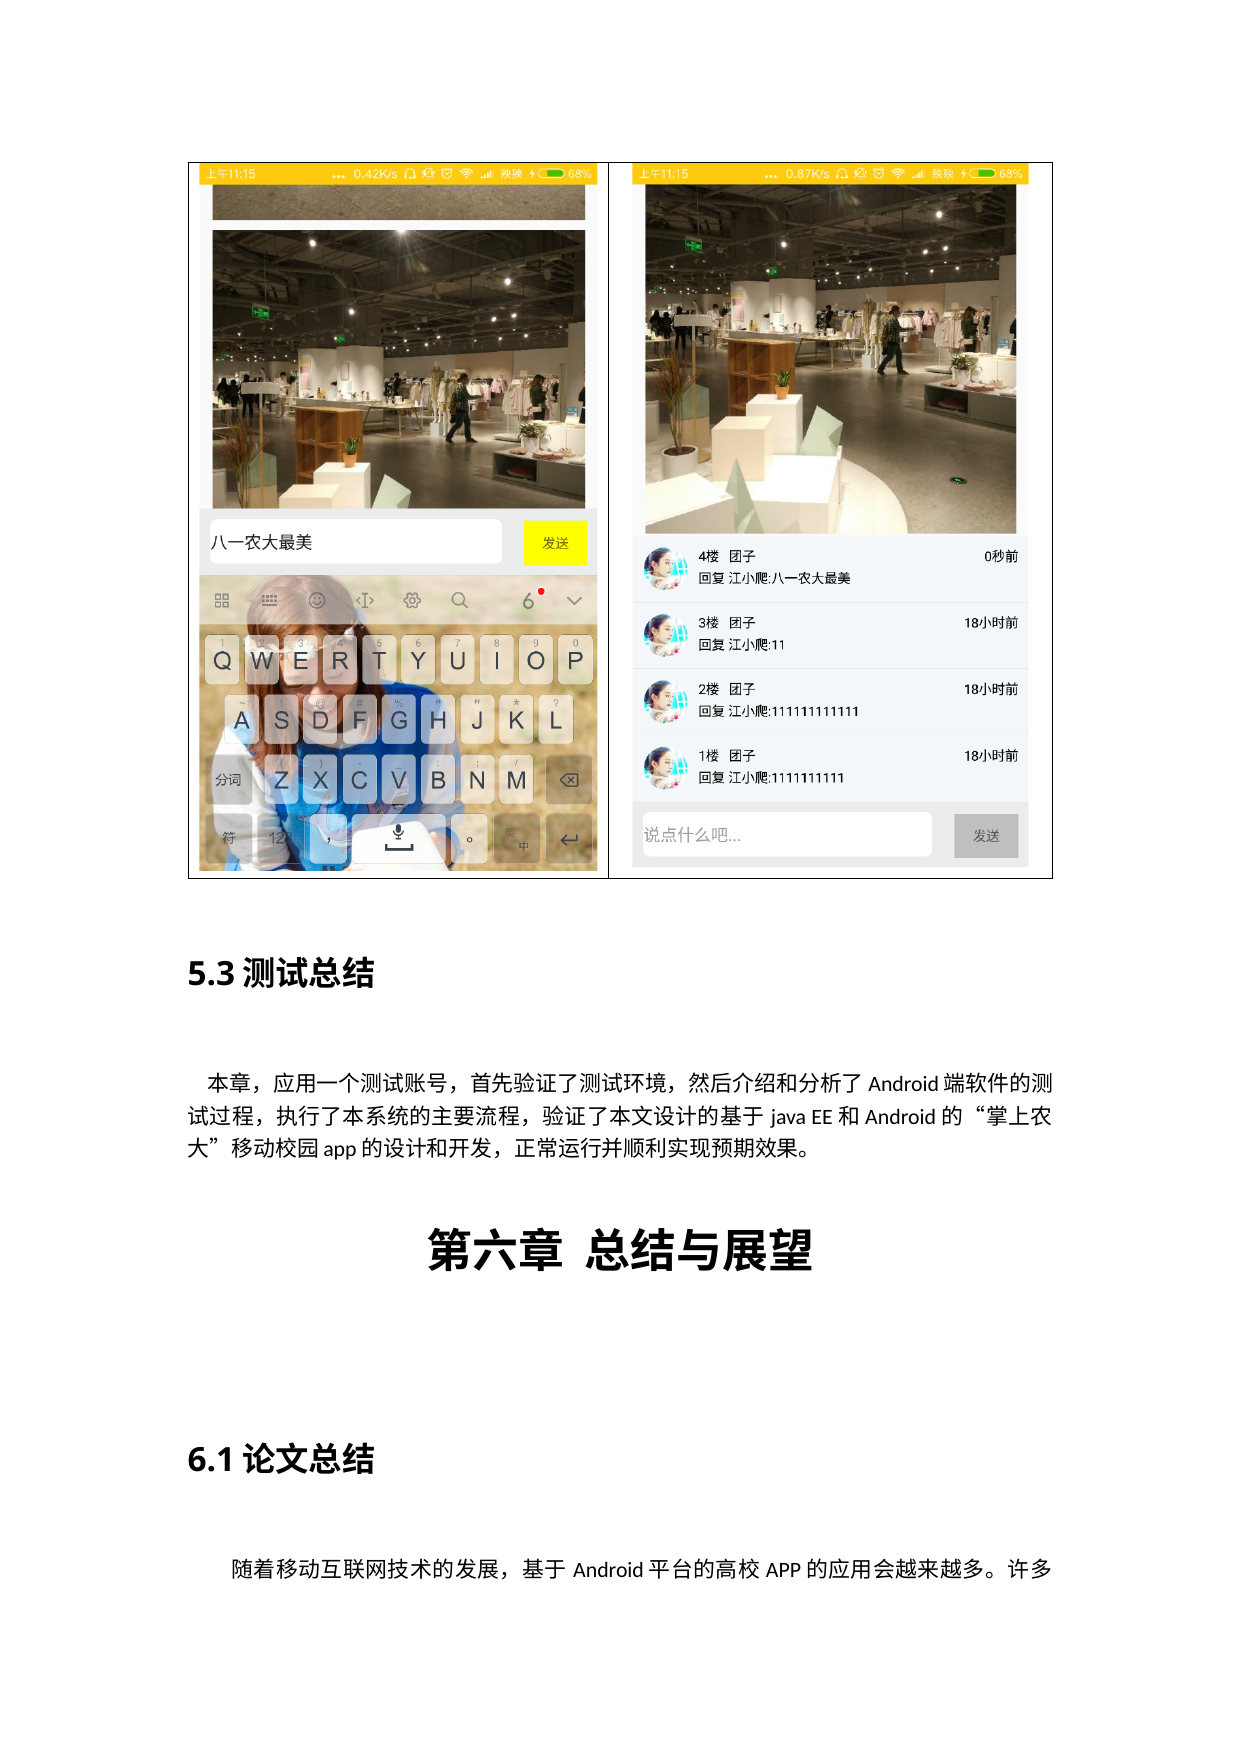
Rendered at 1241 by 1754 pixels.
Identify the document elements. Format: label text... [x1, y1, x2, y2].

text 本章，应用一个测试账号，首先验证了测试环境，然后介绍和分析了Android端软件的测试过程，执行了本系统的主要流程，验证了本文设计的基于java EE 和Android 的“掌上农大”移动校园app的设计和开发，正常运行并顺利实现预期效果。 [187, 1066, 1053, 1163]
table_header [609, 163, 1052, 878]
picture [632, 163, 1029, 867]
picture [199, 163, 598, 871]
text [187, 1552, 1053, 1584]
table_header [189, 163, 608, 878]
subtitle 6.1论文总结 [187, 1424, 1053, 1489]
subtitle 第六章 总结与展望 [187, 1199, 1053, 1296]
subtitle 5.3测试总结 [187, 939, 1053, 1004]
